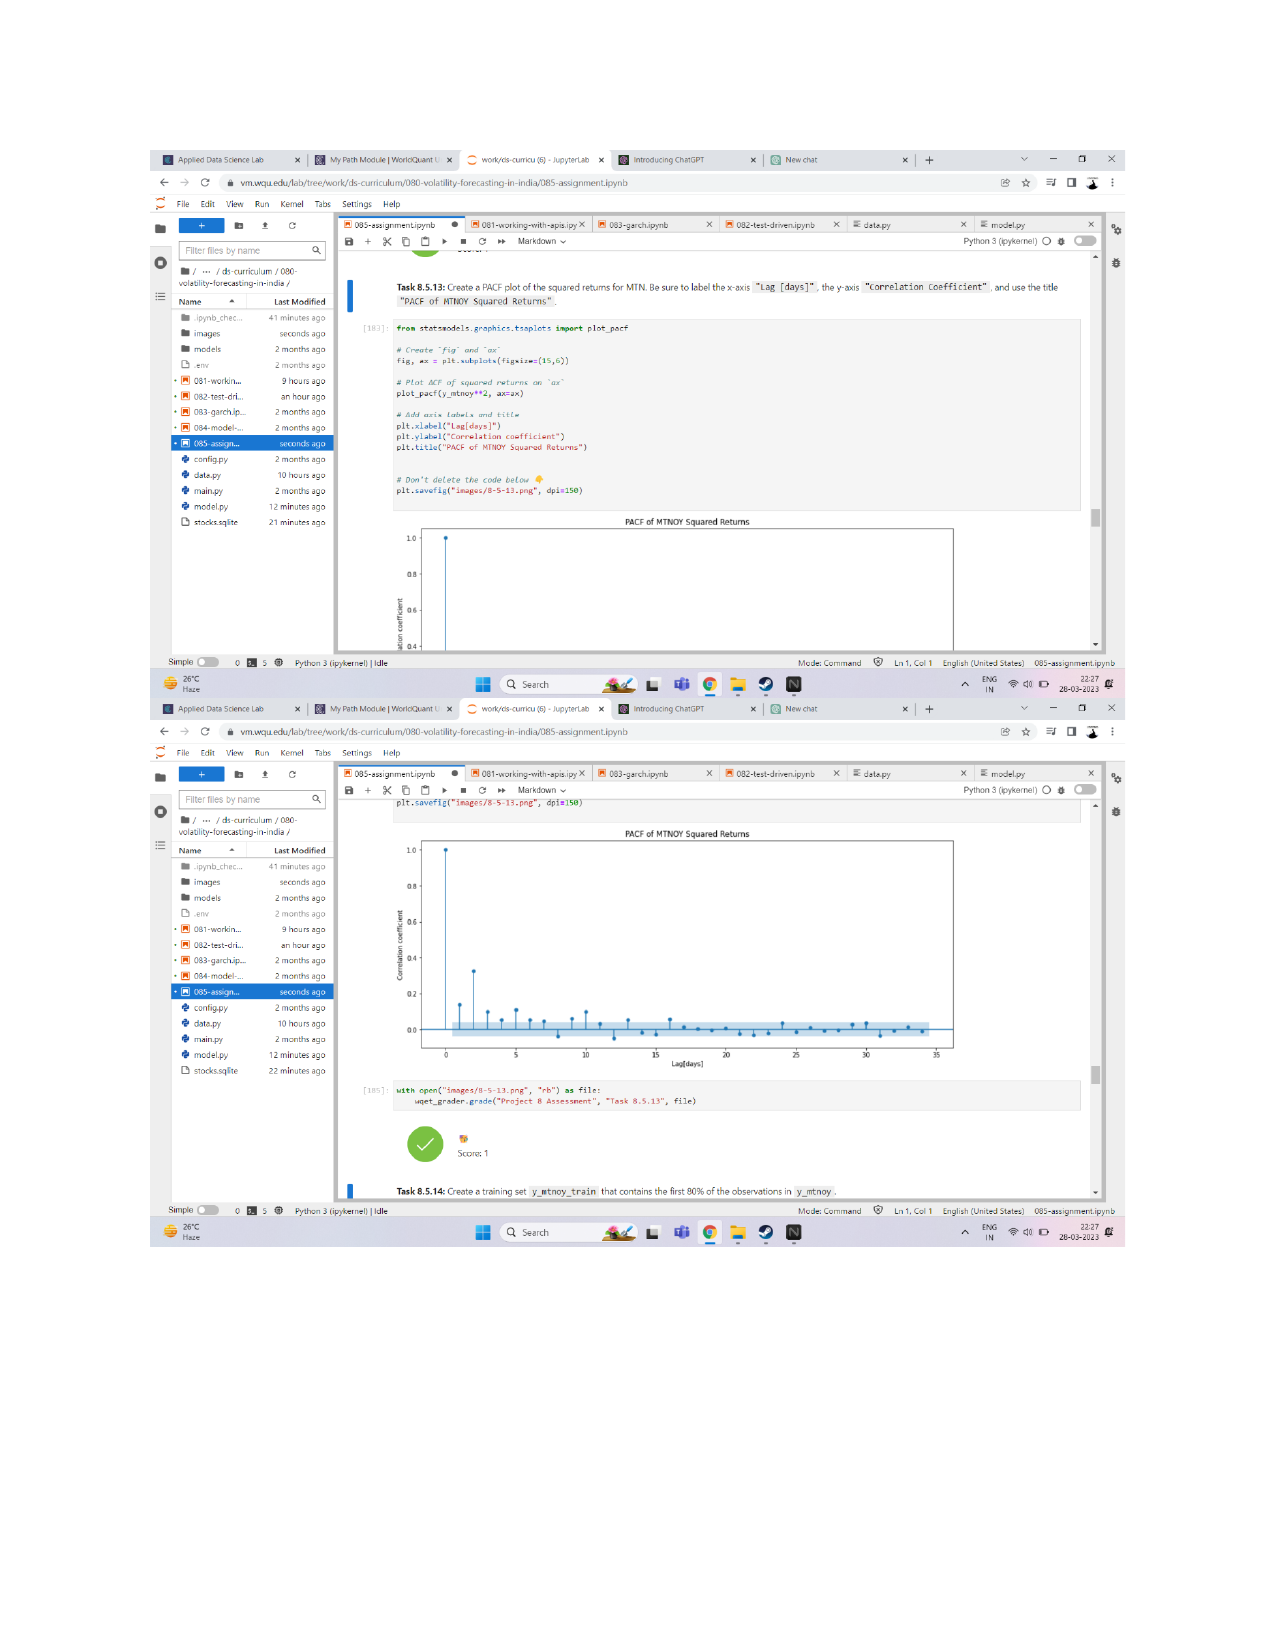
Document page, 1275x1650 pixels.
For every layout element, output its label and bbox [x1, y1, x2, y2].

picture [150, 150, 1125, 1247]
